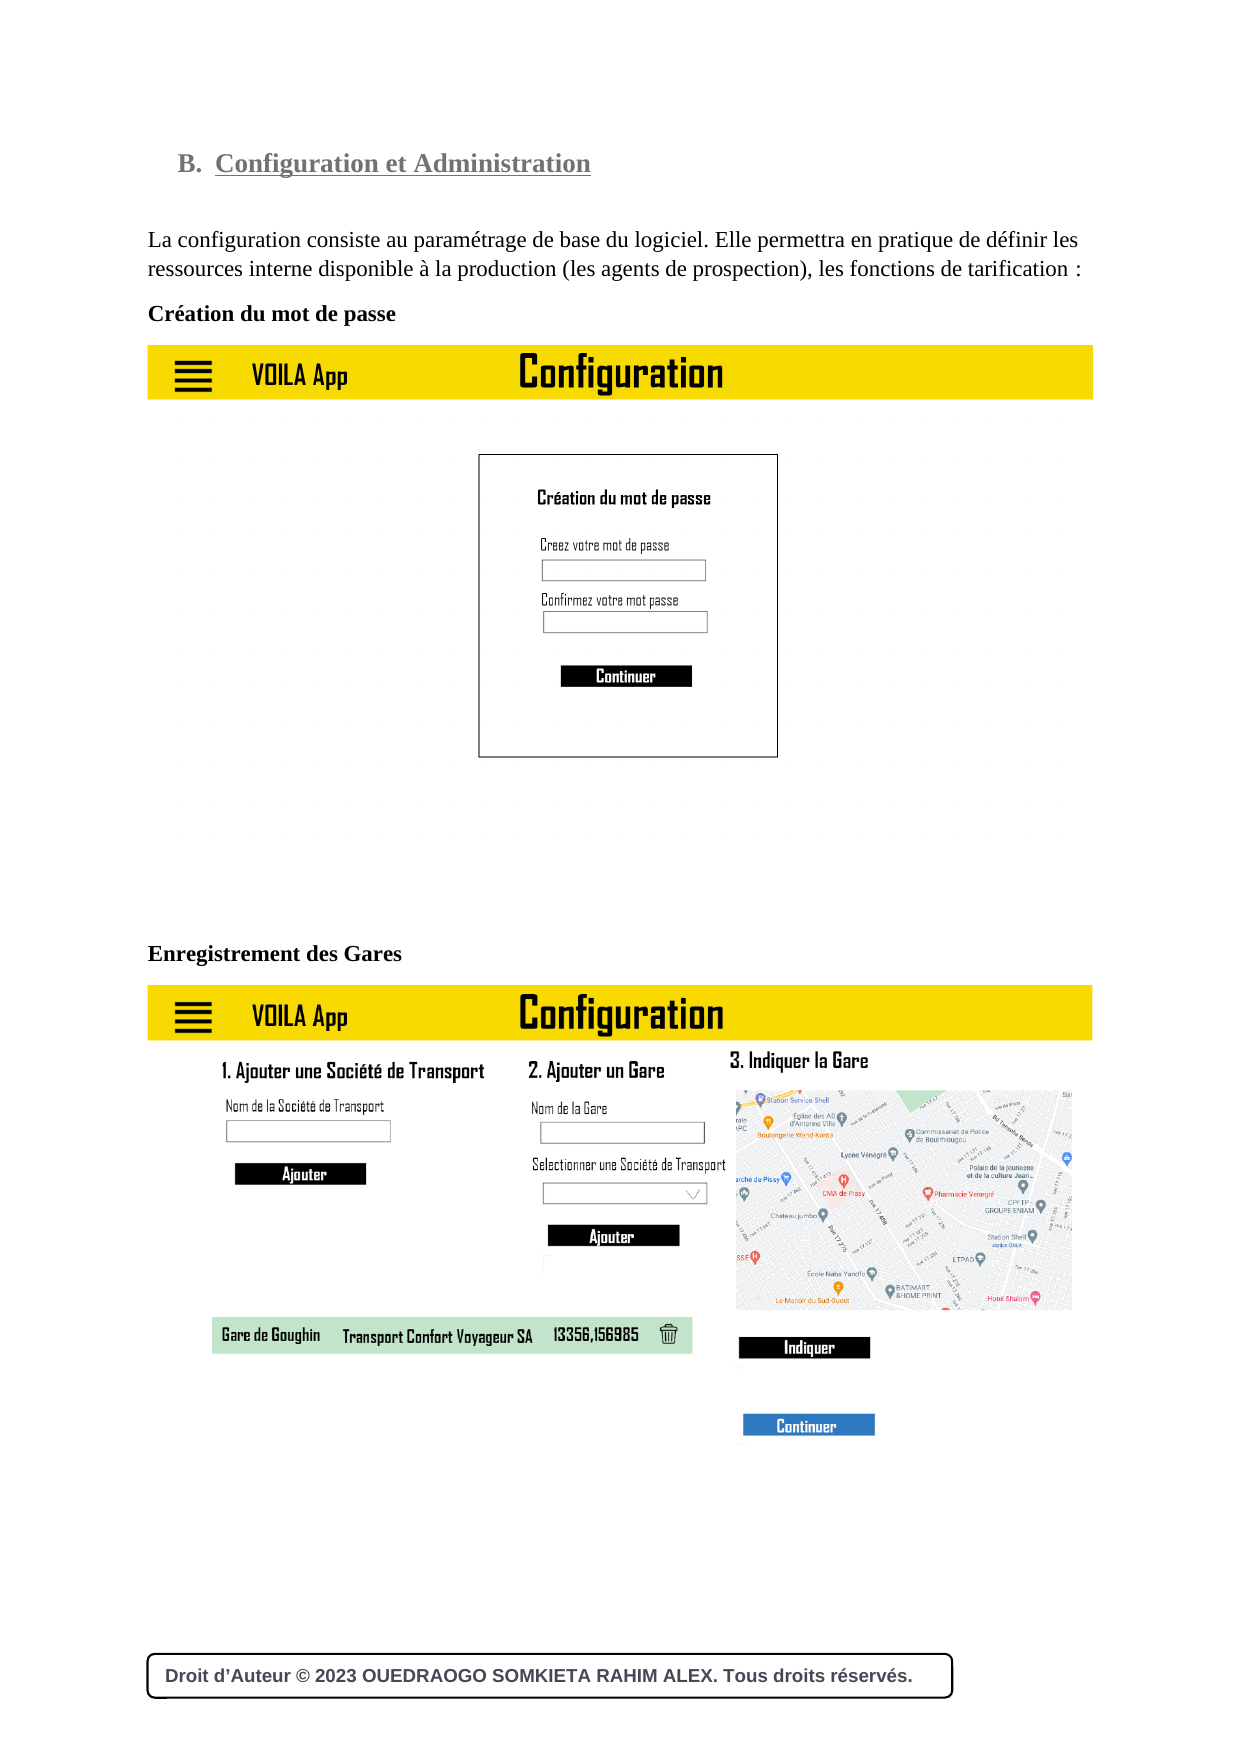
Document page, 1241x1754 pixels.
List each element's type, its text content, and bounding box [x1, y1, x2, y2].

text Enregistrement des Gares [148, 940, 1093, 966]
text Création du mot de passe [148, 300, 1093, 326]
subtitle Configuration et Administration [177, 148, 1093, 179]
text La configuration consiste au paramétrage de base du logiciel. Elle permettra en pratique de définir les ressources interne disponible à la production (les agents de prospection), les fonctions de tarification : [148, 226, 1093, 281]
picture [147, 345, 1093, 877]
picture [147, 985, 1093, 1517]
